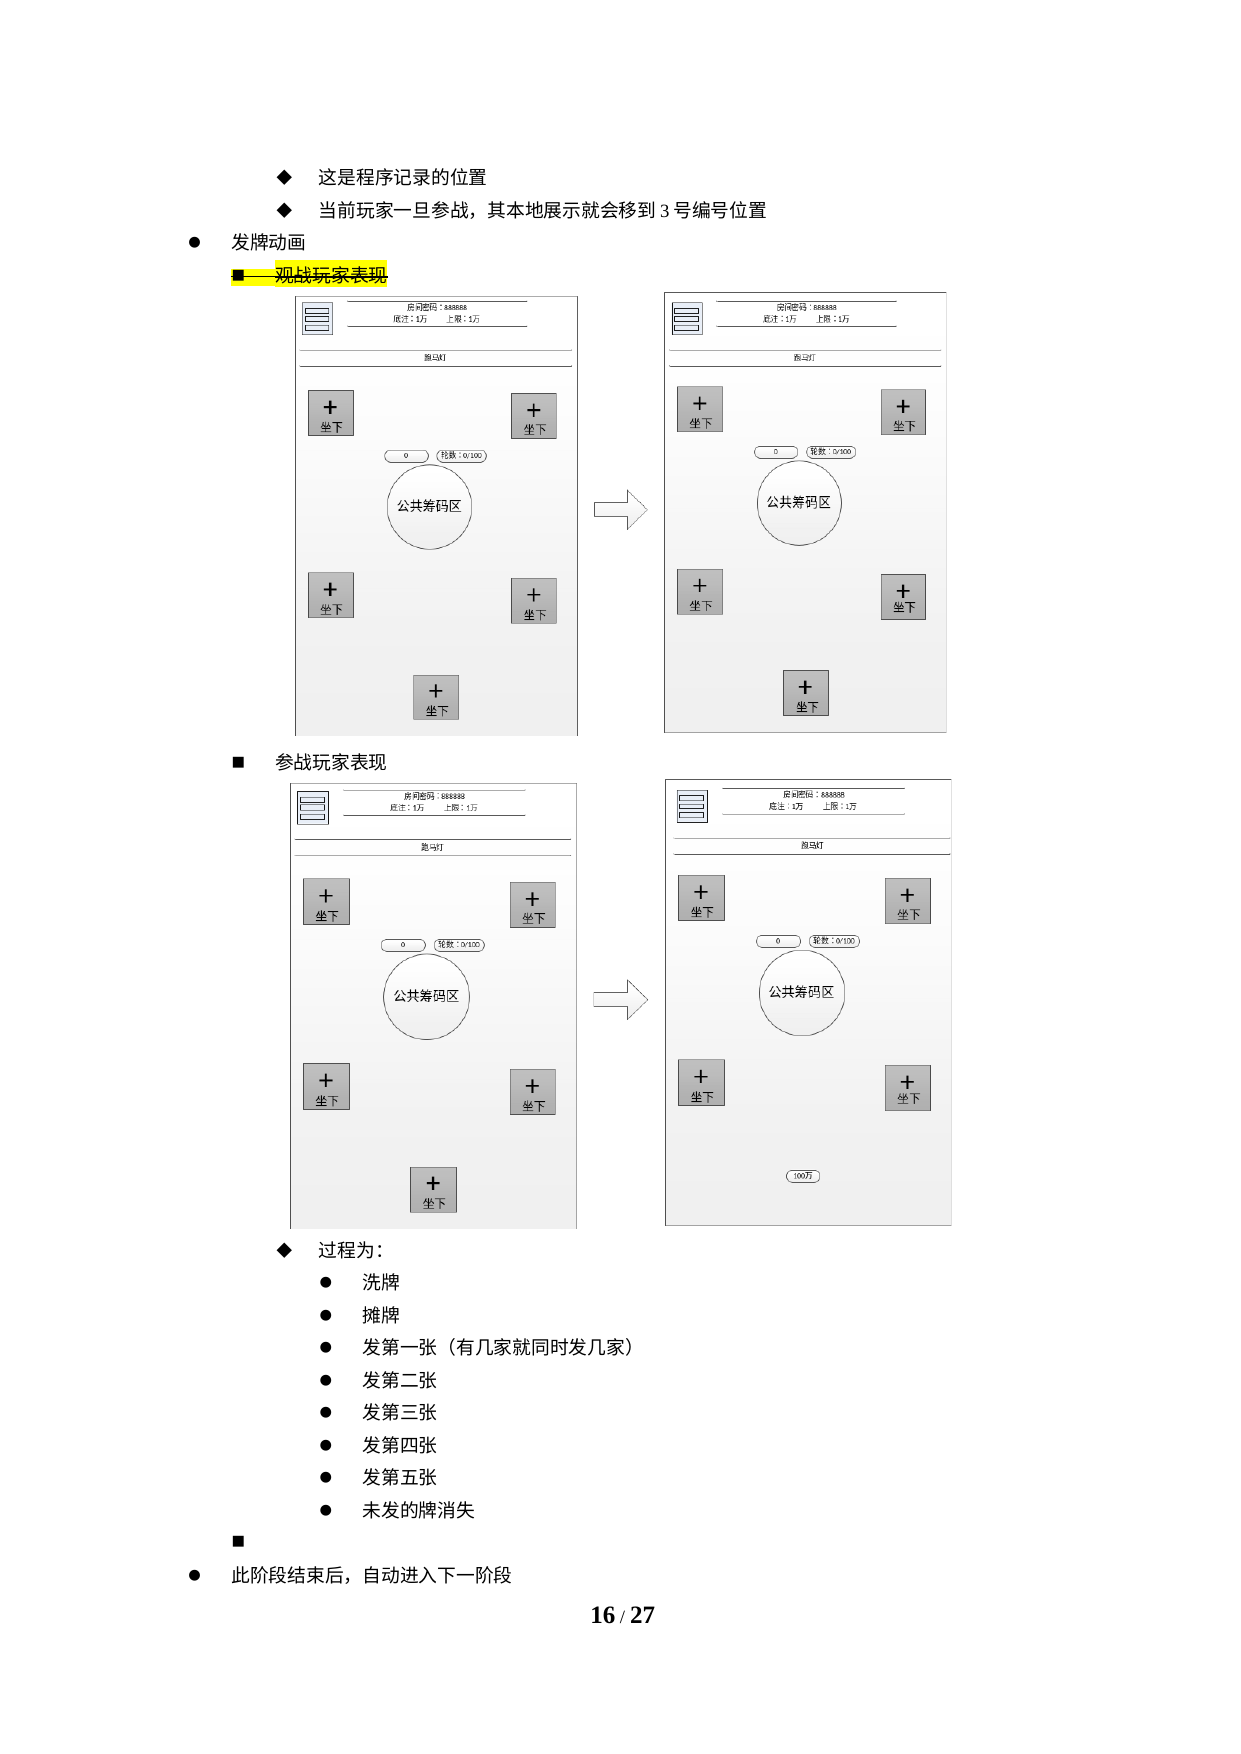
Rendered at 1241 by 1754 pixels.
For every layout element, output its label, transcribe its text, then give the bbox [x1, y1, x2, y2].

list 当前玩家一旦参战，其本地展示就会移到3号编号位置 [275, 193, 1053, 225]
list 洗牌 [319, 1265, 1053, 1298]
list 过程为： [275, 1233, 1053, 1265]
list 这是程序记录的位置 [275, 160, 1053, 193]
list 参战玩家表现 [231, 745, 1053, 778]
list 观战玩家表现 [231, 258, 1053, 290]
list 发第四张 [319, 1428, 1053, 1460]
list 发第三张 [319, 1395, 1053, 1428]
list 发牌动画 [187, 225, 1053, 258]
list 摊牌 [319, 1298, 1053, 1330]
list 发第五张 [319, 1460, 1053, 1493]
list 发第二张 [319, 1363, 1053, 1395]
list 未发的牌消失 [319, 1493, 1053, 1525]
list 发第一张（有几家就同时发几家） [319, 1330, 1053, 1363]
list 此阶段结束后，自动进入下一阶段 [187, 1558, 1053, 1590]
